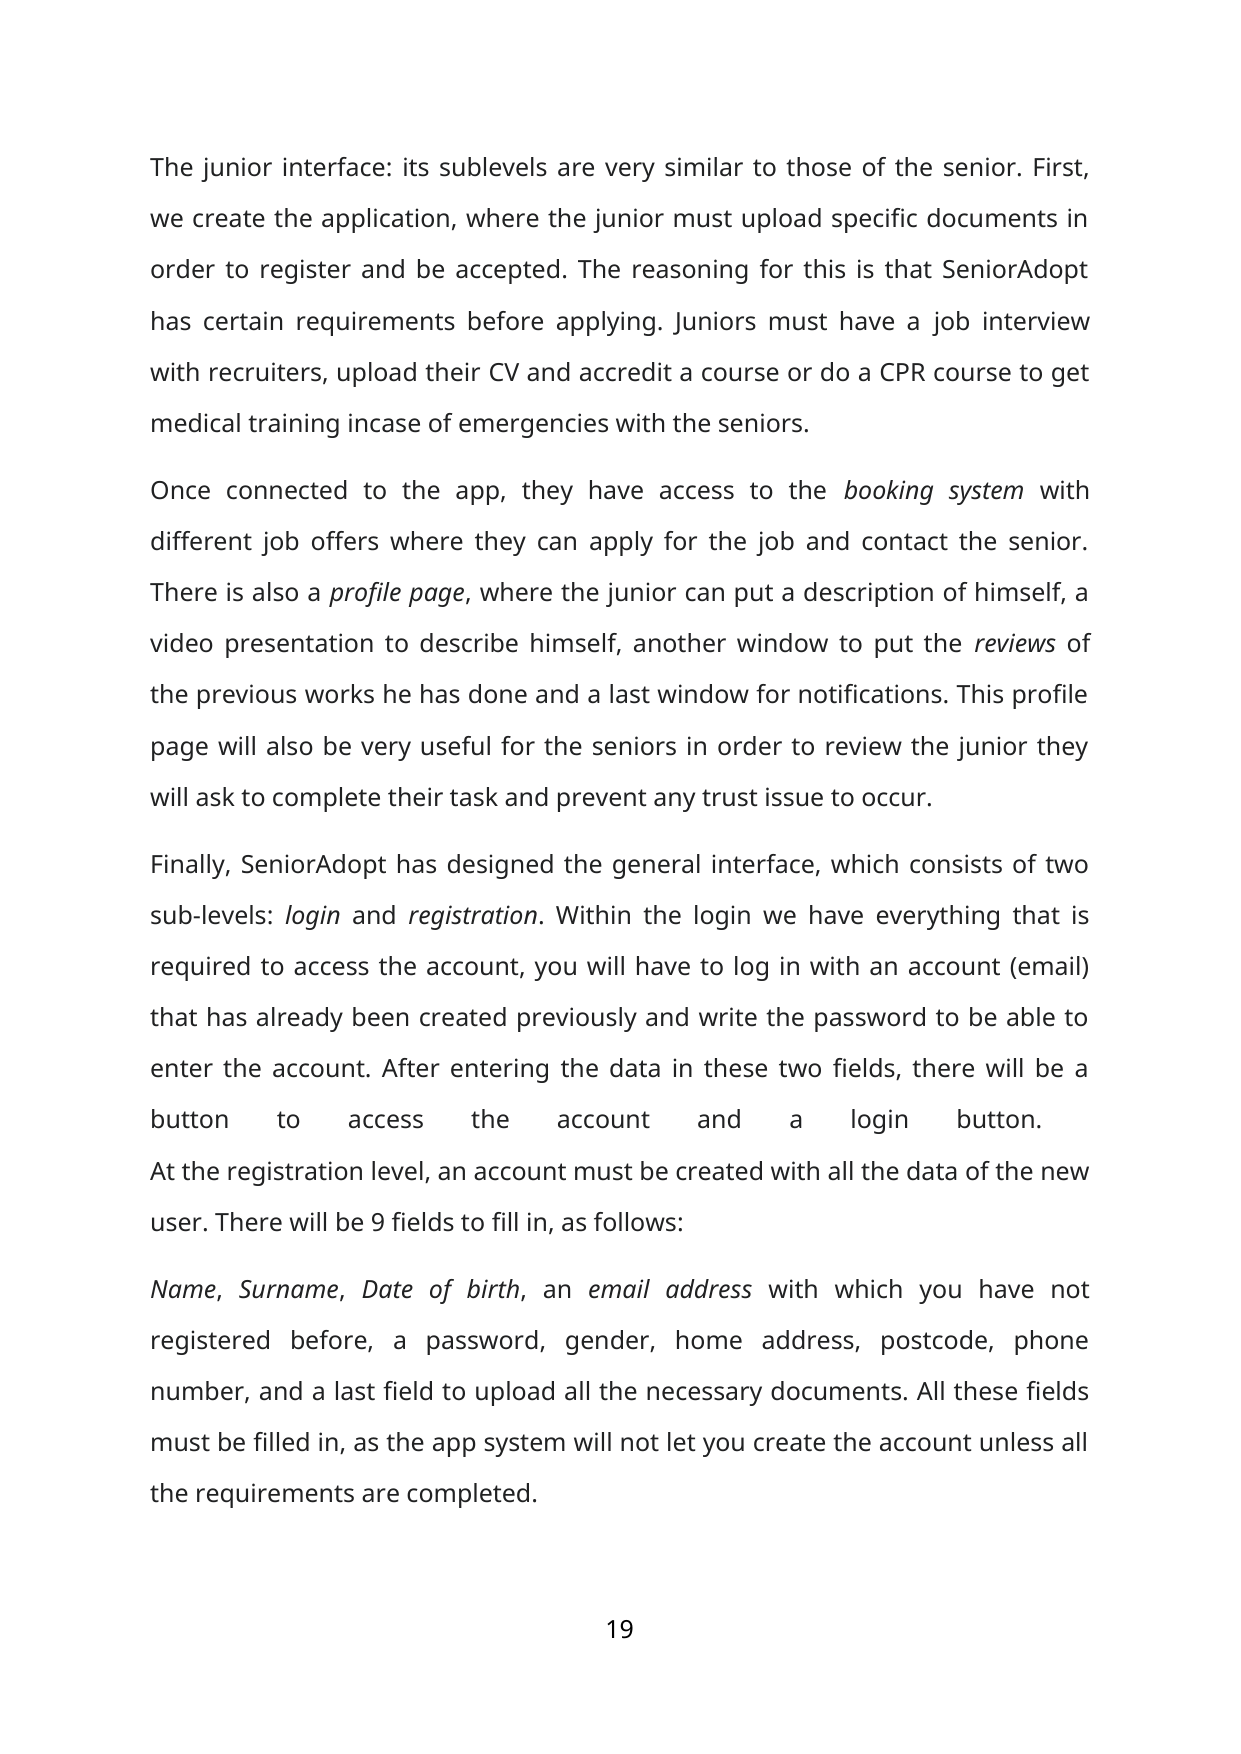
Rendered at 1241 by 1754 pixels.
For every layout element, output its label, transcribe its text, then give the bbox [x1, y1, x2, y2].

text Once connected to the app, they have access to the booking system with different job offers where they can apply for the job and contact the senior. There is also a profile page, where the junior can put a description of himself, a video presentation to describe himself, another window to put the reviews of the previous works he has done and a last window for notifications. This profile page will also be very useful for the seniors in order to review the junior they will ask to complete their task and prevent any trust issue to occur. [150, 473, 1090, 813]
text The junior interface: its sublevels are very similar to those of the senior. First, we create the application, where the junior must upload specific documents in order to register and be accepted. The reasoning for this is that SeniorAdopt has certain requirements before applying. Juniors must have a job interview with recruiters, upload their CV and accredit a course or do a CPR course to get medical training incase of emergencies with the seniors. [150, 150, 1090, 439]
text Name, Surname, Date of birth, an email address with which you have not registered before, a password, gender, home address, postcode, phone number, and a last field to upload all the necessary documents. All these fields must be filled in, as the app system will not let you create the account unless all the requirements are completed. [150, 1272, 1090, 1510]
text Finally, SeniorAdopt has designed the general interface, which consists of two sub-levels: login and registration. Within the login we have everything that is required to access the account, you will have to log in with an account (email) that has already been created previously and write the password to be able to enter the account. After entering the data in these two fields, there will be a button to access the account and a login button. At the registration level, an account must be created with all the data of the new user. There will be 9 fields to fill in, as follows: [150, 847, 1090, 1238]
